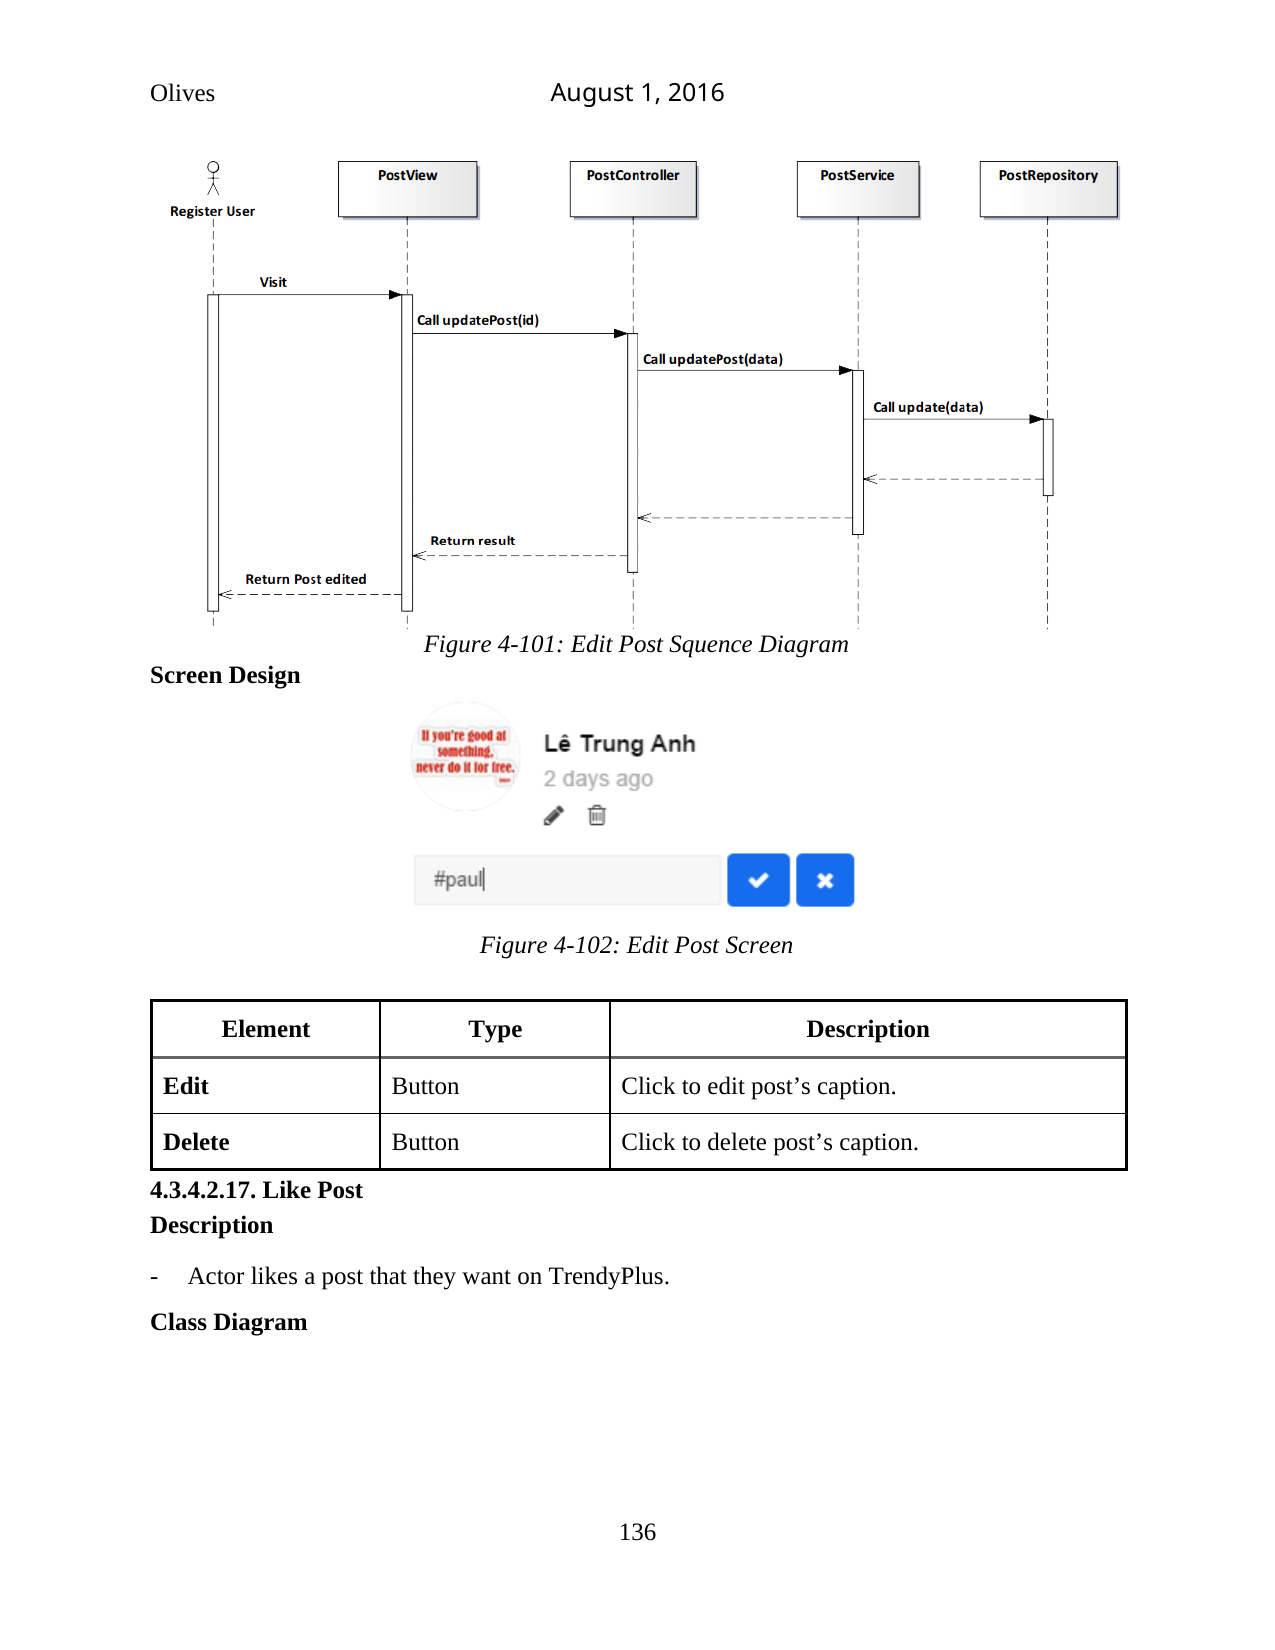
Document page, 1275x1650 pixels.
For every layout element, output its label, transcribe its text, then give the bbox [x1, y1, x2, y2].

picture [397, 691, 878, 932]
subtitle Screen Design [150, 660, 1125, 689]
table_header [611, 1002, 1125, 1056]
subtitle Description [150, 1210, 1125, 1239]
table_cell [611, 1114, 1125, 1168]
subtitle 4.3.4.2.17. Like Post [150, 1175, 1125, 1204]
picture [764, 637, 773, 642]
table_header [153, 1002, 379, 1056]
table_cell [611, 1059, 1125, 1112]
subtitle Class Diagram [150, 1307, 1125, 1336]
list Actor likes a post that they want on TrendyPlus. [150, 1256, 1125, 1292]
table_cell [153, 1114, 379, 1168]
picture [150, 150, 1125, 642]
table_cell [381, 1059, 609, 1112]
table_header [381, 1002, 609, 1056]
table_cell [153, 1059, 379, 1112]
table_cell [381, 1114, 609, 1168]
